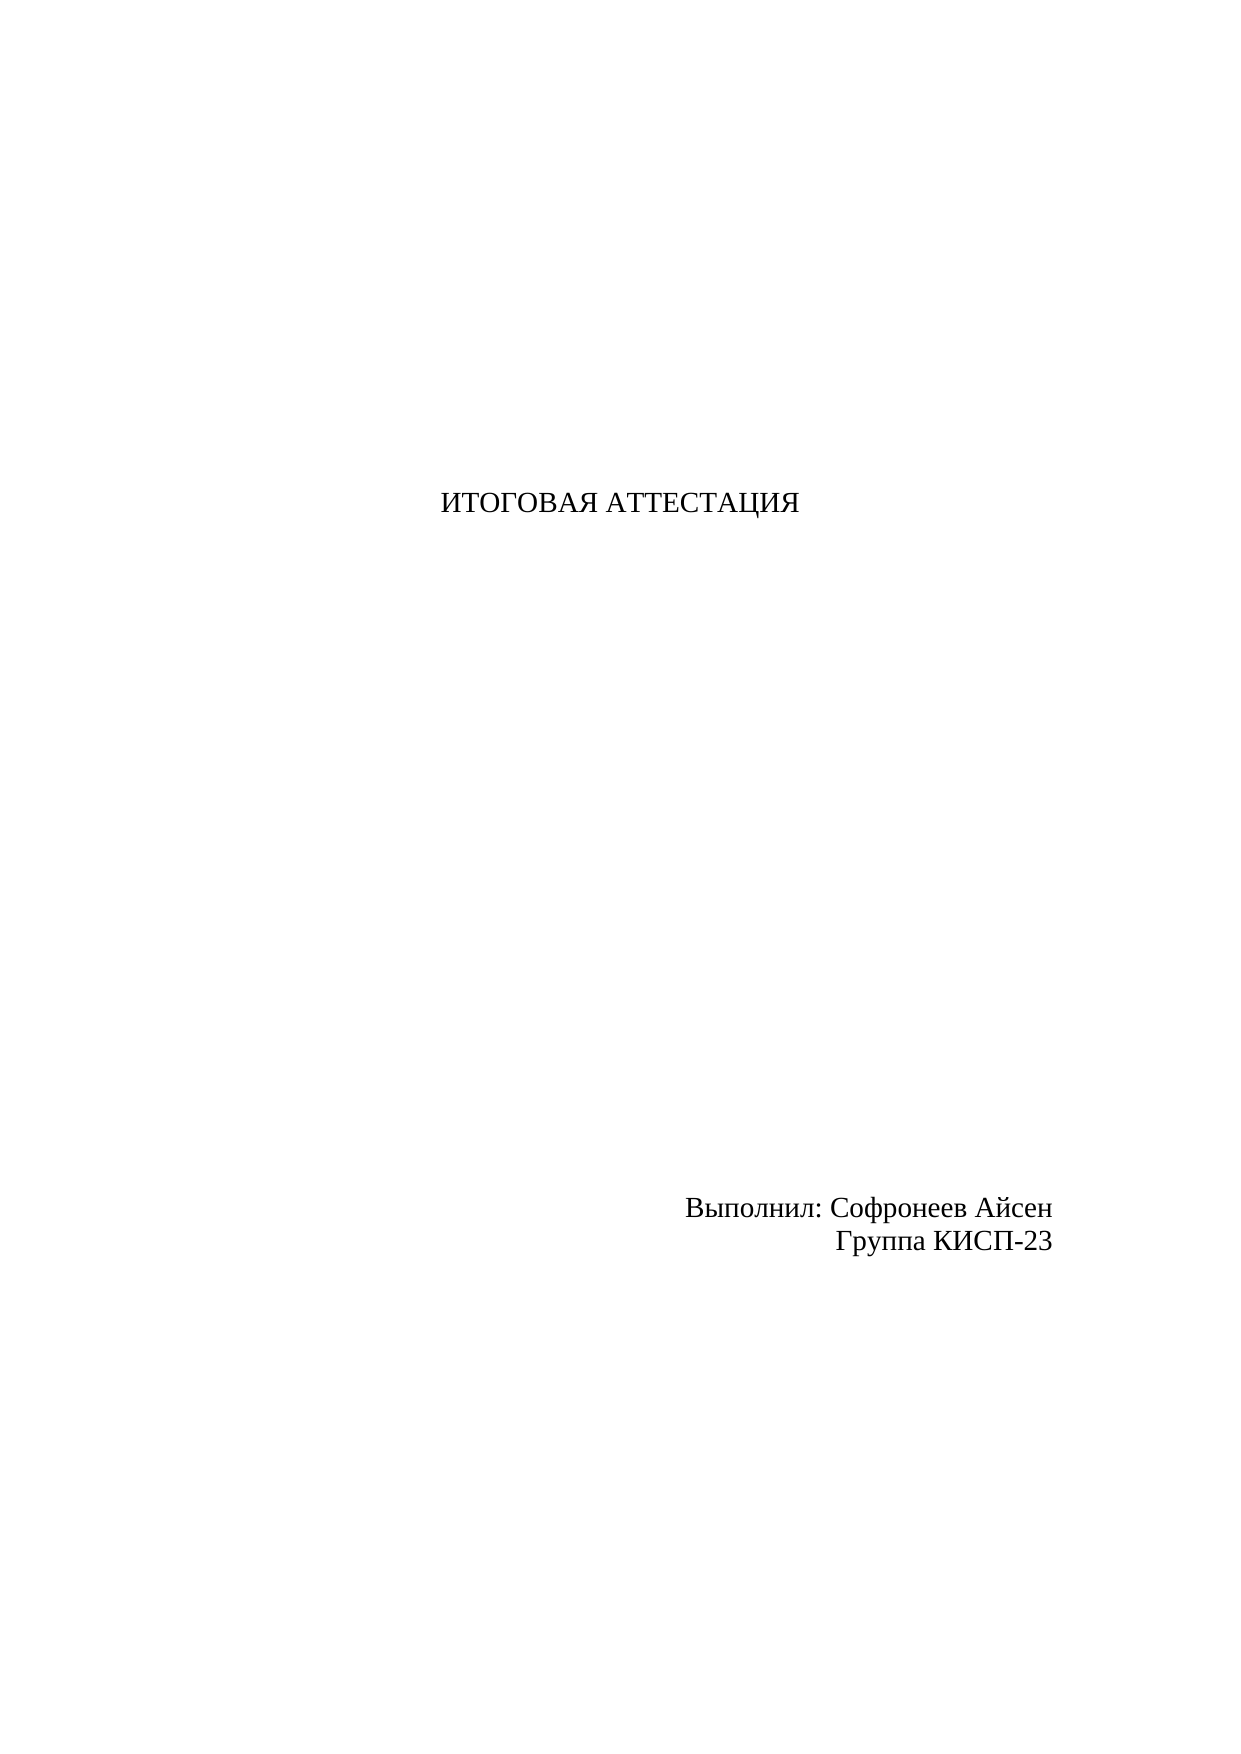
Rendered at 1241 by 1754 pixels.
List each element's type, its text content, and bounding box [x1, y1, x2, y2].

text ИТОГОВАЯ АТТЕСТАЦИЯ [187, 485, 1053, 519]
text Выполнил: Софронеев Айсен [187, 1190, 1053, 1223]
text Группа КИСП-23 [187, 1223, 1053, 1257]
